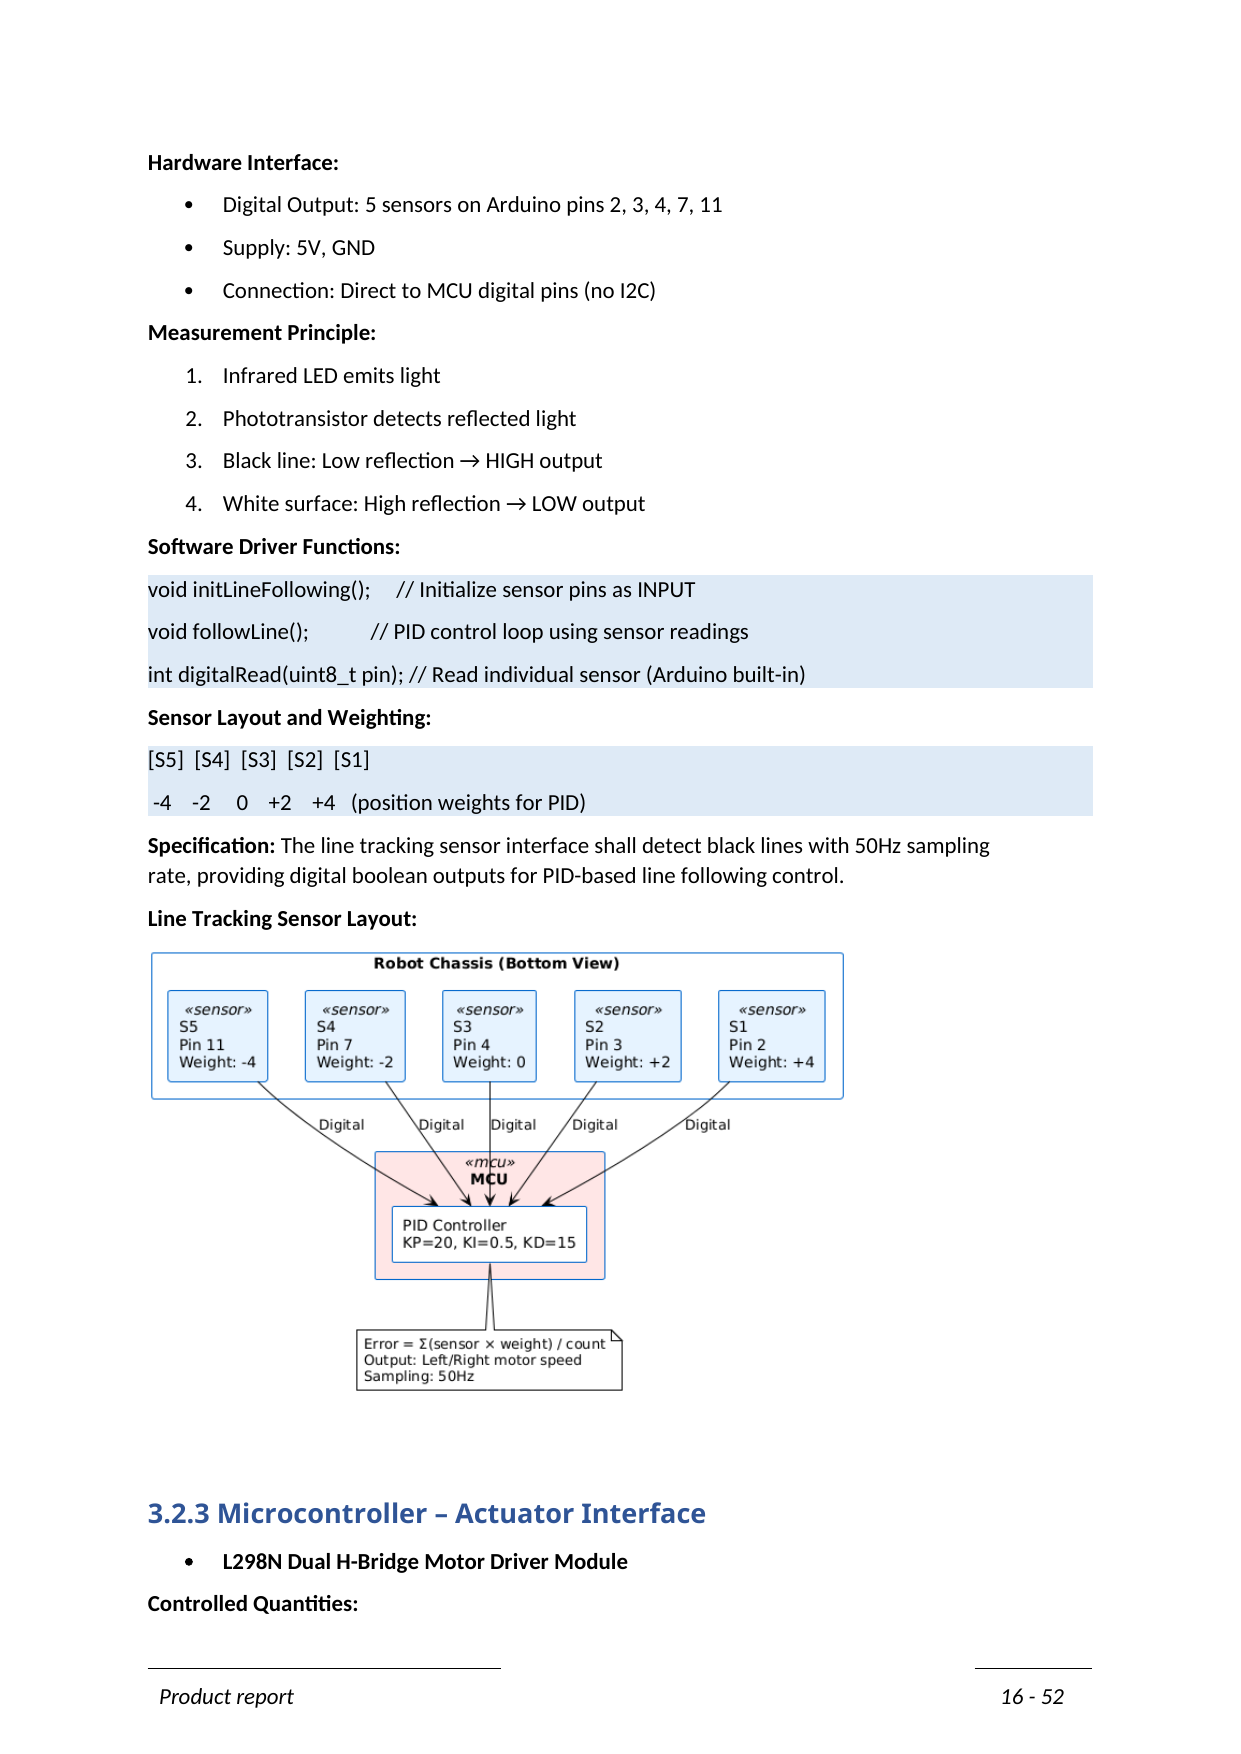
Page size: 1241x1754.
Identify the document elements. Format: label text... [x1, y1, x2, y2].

subtitle 3.2.3 Microcontroller – Actuator Interface [148, 1494, 1093, 1531]
list L298N Dual H-Bridge Motor Driver Module [185, 1547, 1093, 1575]
text void initLineFollowing(); // Initialize sensor pins as INPUT [148, 575, 1093, 603]
list Digital Output: 5 sensors on Arduino pins 2, 3, 4, 7, 11 [185, 190, 1093, 218]
text Sensor Layout and Weighting: [148, 703, 1093, 731]
list Supply: 5V, GND [185, 233, 1093, 261]
list Infrared LED emits light [185, 361, 1093, 389]
list Connection: Direct to MCU digital pins (no I2C) [185, 276, 1093, 304]
text Measurement Principle: [148, 318, 1093, 346]
list Phototransistor detects reflected light [185, 404, 1093, 432]
text Specification: The line tracking sensor interface shall detect black lines with 50Hz sampling rate, providing digital boolean outputs for PID-based line following control. [148, 831, 1093, 889]
list White surface: High reflection → LOW output [185, 489, 1093, 517]
text Software Driver Functions: [148, 532, 1093, 560]
text Controlled Quantities: [148, 1589, 1093, 1618]
text -4 -2 0 +2 +4 (position weights for PID) [148, 788, 1093, 816]
text void followLine(); // PID control loop using sensor readings [148, 617, 1093, 645]
picture [147, 946, 846, 1395]
text [S5] [S4] [S3] [S2] [S1] [148, 746, 1093, 773]
text Hardware Interface: [148, 148, 1093, 176]
text Line Tracking Sensor Layout: [148, 904, 1093, 932]
list Black line: Low reflection → HIGH output [185, 447, 1093, 474]
text int digitalRead(uint8_t pin); // Read individual sensor (Arduino built-in) [148, 660, 1093, 688]
